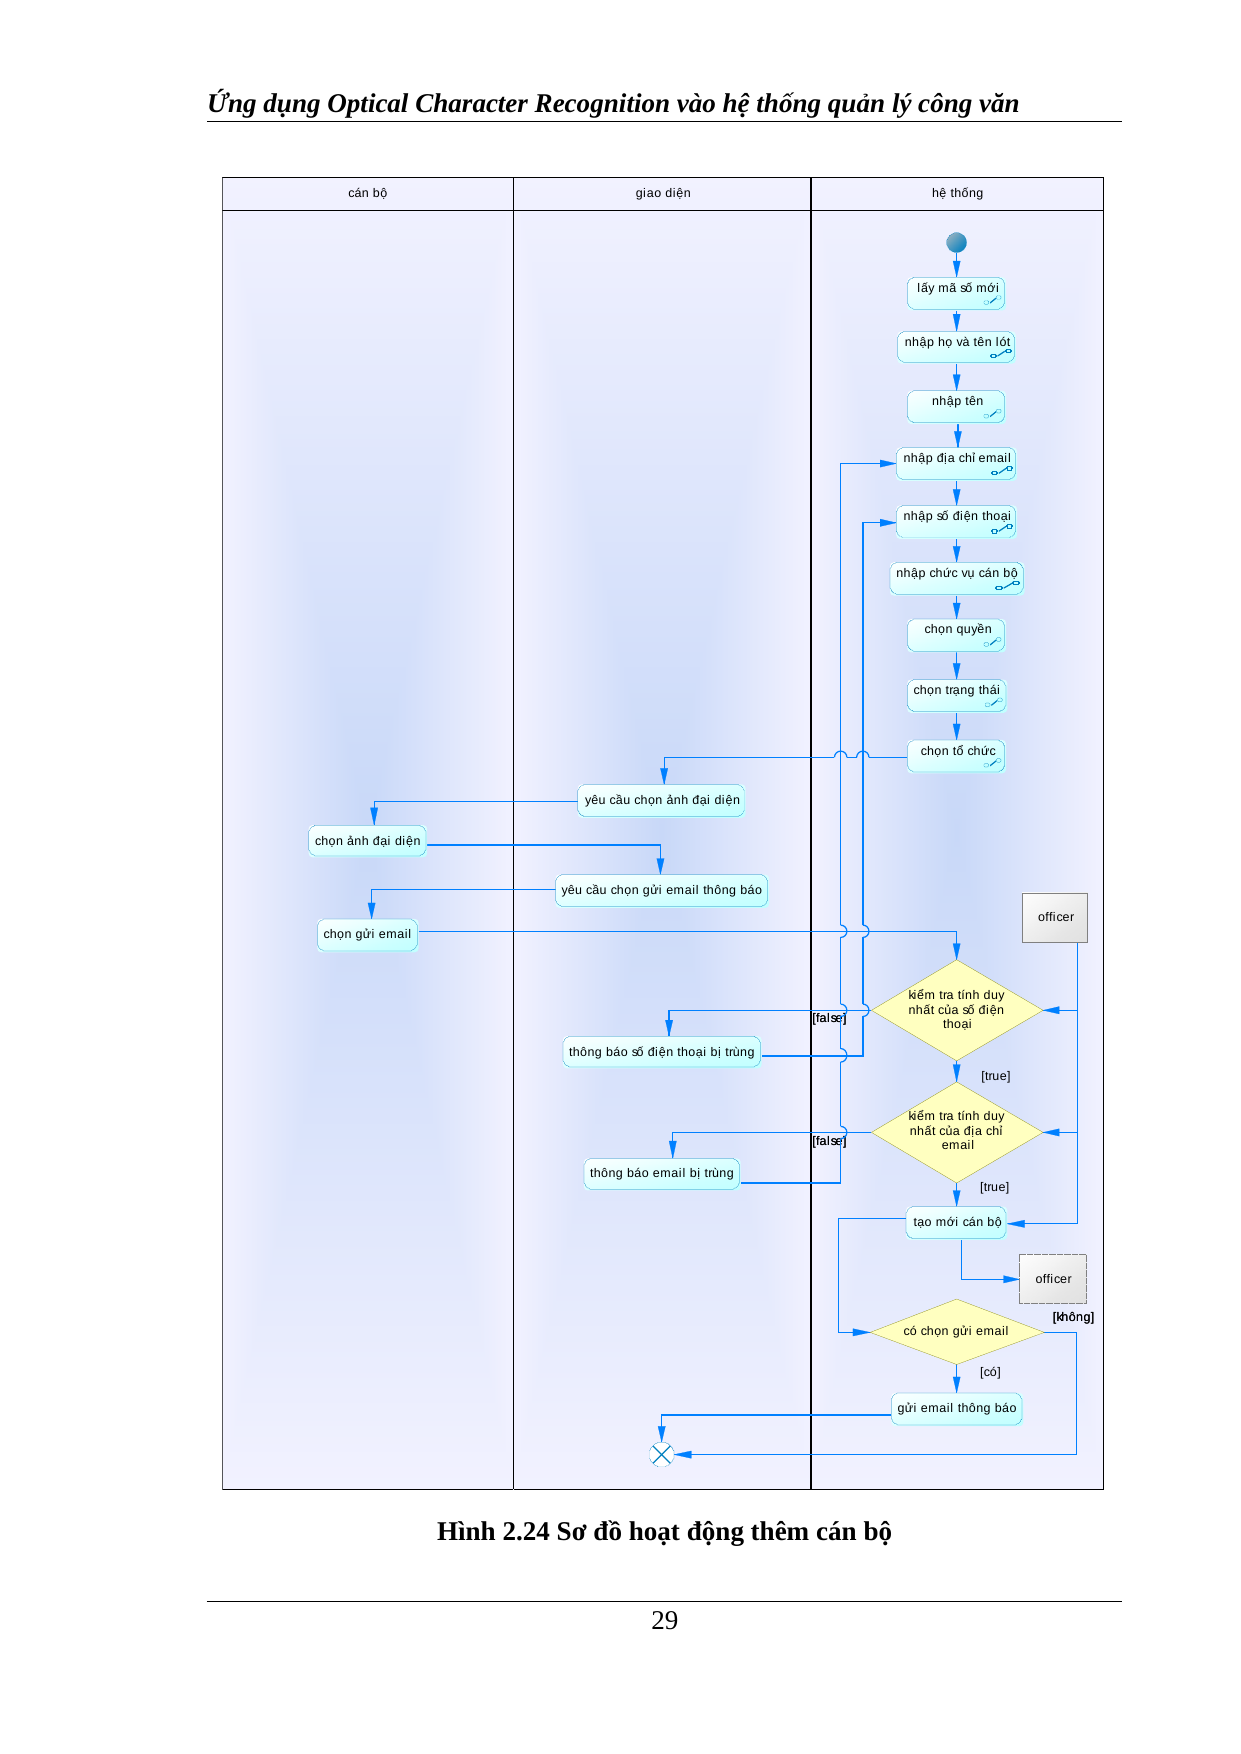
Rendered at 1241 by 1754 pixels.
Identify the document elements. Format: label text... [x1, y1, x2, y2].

picture [896, 447, 1016, 480]
picture [555, 874, 768, 907]
picture [583, 1158, 740, 1190]
picture [907, 679, 1007, 712]
picture [889, 562, 1024, 595]
picture [317, 918, 418, 952]
picture [946, 232, 967, 253]
picture [891, 1392, 1023, 1426]
picture [907, 618, 1005, 652]
picture [907, 390, 1005, 423]
picture [577, 784, 745, 817]
picture [907, 277, 1005, 310]
picture [562, 1036, 761, 1068]
picture [896, 505, 1016, 538]
picture [671, 1446, 675, 1463]
picture [308, 825, 427, 857]
picture [907, 739, 1005, 773]
picture [897, 331, 1015, 363]
picture [905, 1206, 1007, 1239]
